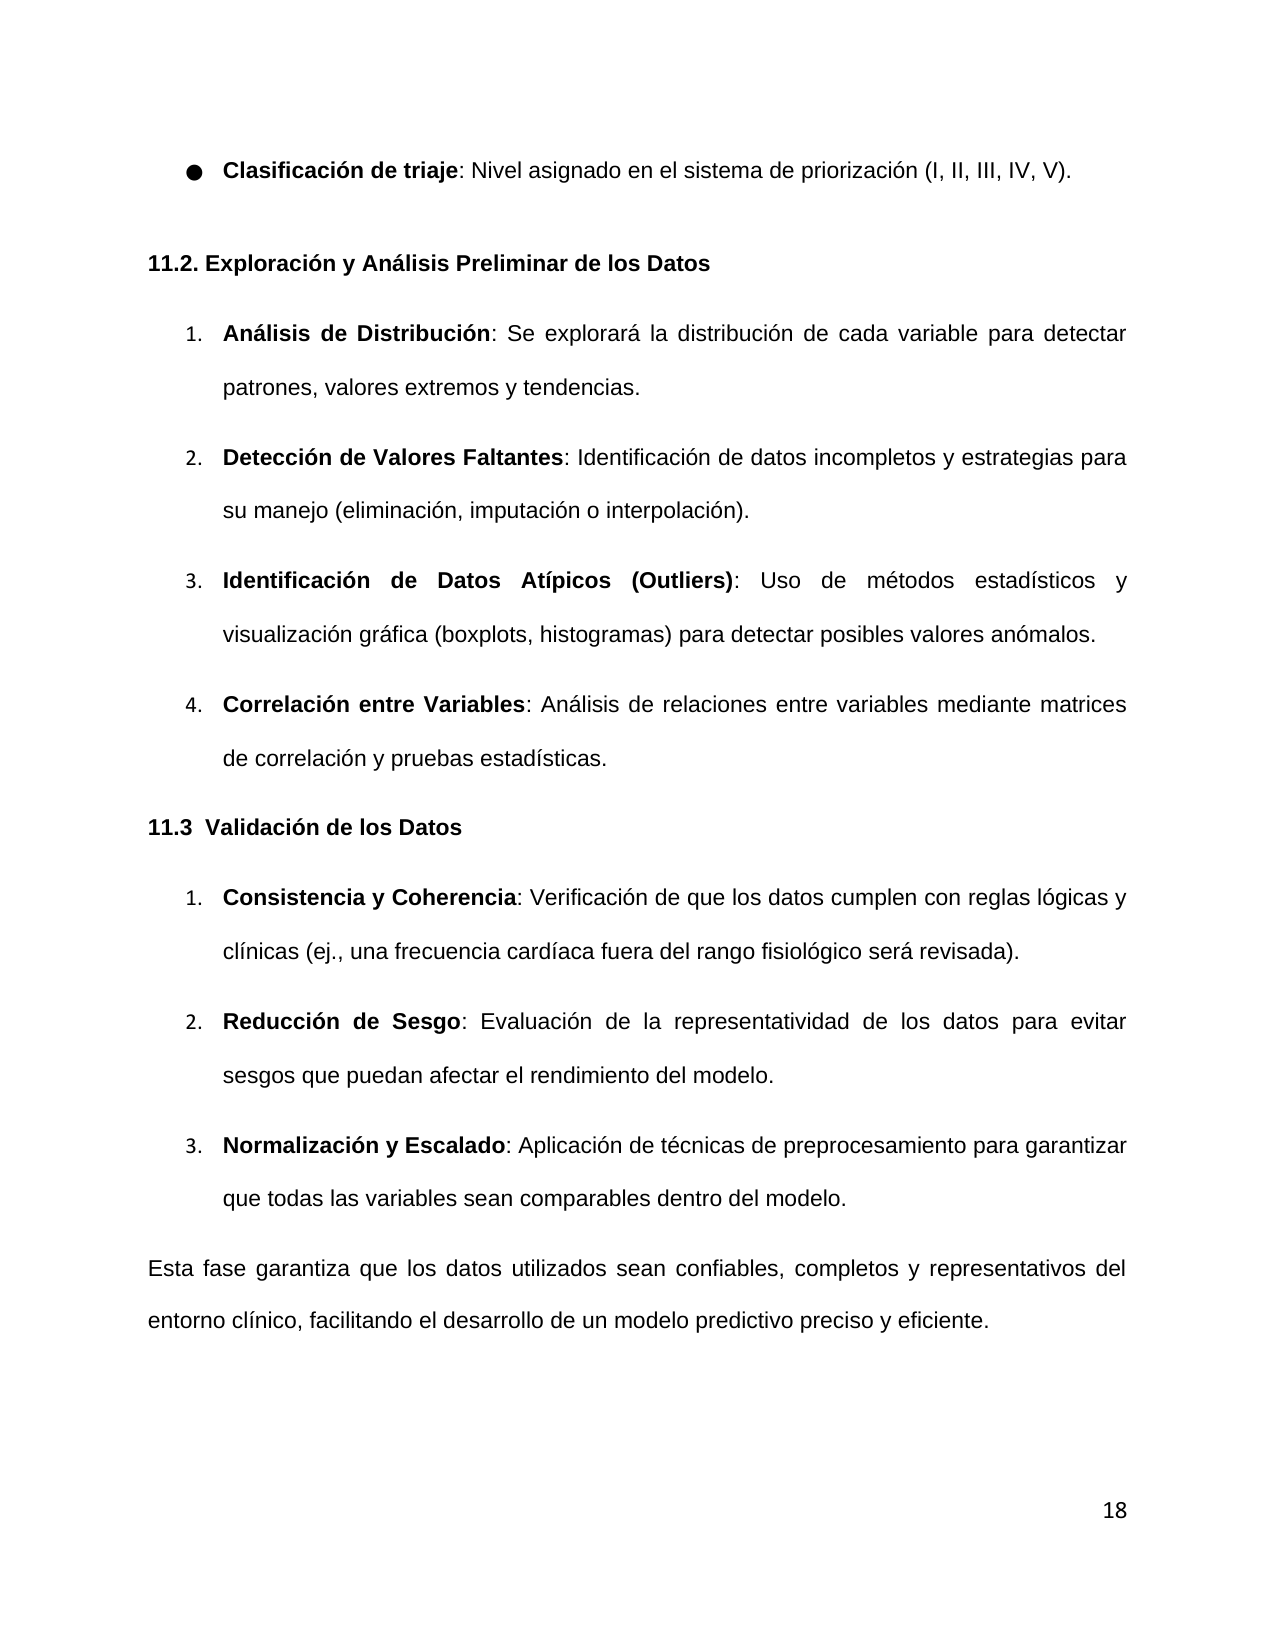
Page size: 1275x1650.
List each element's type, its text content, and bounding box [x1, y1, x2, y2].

list Identificación de Datos Atípicos (Outliers): Uso de métodos estadísticos y visualización gráfica (boxplots, histogramas) para detectar posibles valores anómalos. [185, 567, 1127, 647]
list Reducción de Sesgo: Evaluación de la representatividad de los datos para evitar sesgos que puedan afectar el rendimiento del modelo. [185, 1007, 1127, 1088]
list Normalización y Escalado: Aplicación de técnicas de preprocesamiento para garantizar que todas las variables sean comparables dentro del modelo. [185, 1131, 1127, 1212]
list Análisis de Distribución: Se explorará la distribución de cada variable para detectar patrones, valores extremos y tendencias. [185, 319, 1127, 400]
text 11.2. Exploración y Análisis Preliminar de los Datos [148, 250, 1127, 276]
list Correlación entre Variables: Análisis de relaciones entre variables mediante matrices de correlación y pruebas estadísticas. [185, 690, 1127, 771]
list Clasificación de triaje: Nivel asignado en el sistema de priorización (I, II, III, IV, V). [185, 148, 1127, 190]
list Consistencia y Coherencia: Verificación de que los datos cumplen con reglas lógicas y clínicas (ej., una frecuencia cardíaca fuera del rango fisiológico será revisada). [185, 883, 1127, 964]
text Esta fase garantiza que los datos utilizados sean confiables, completos y representativos del entorno clínico, facilitando el desarrollo de un modelo predictivo preciso y eficiente. [148, 1255, 1127, 1334]
text 11.3 Validación de los Datos [148, 814, 1127, 841]
list Detección de Valores Faltantes: Identificación de datos incompletos y estrategias para su manejo (eliminación, imputación o interpolación). [185, 443, 1127, 524]
